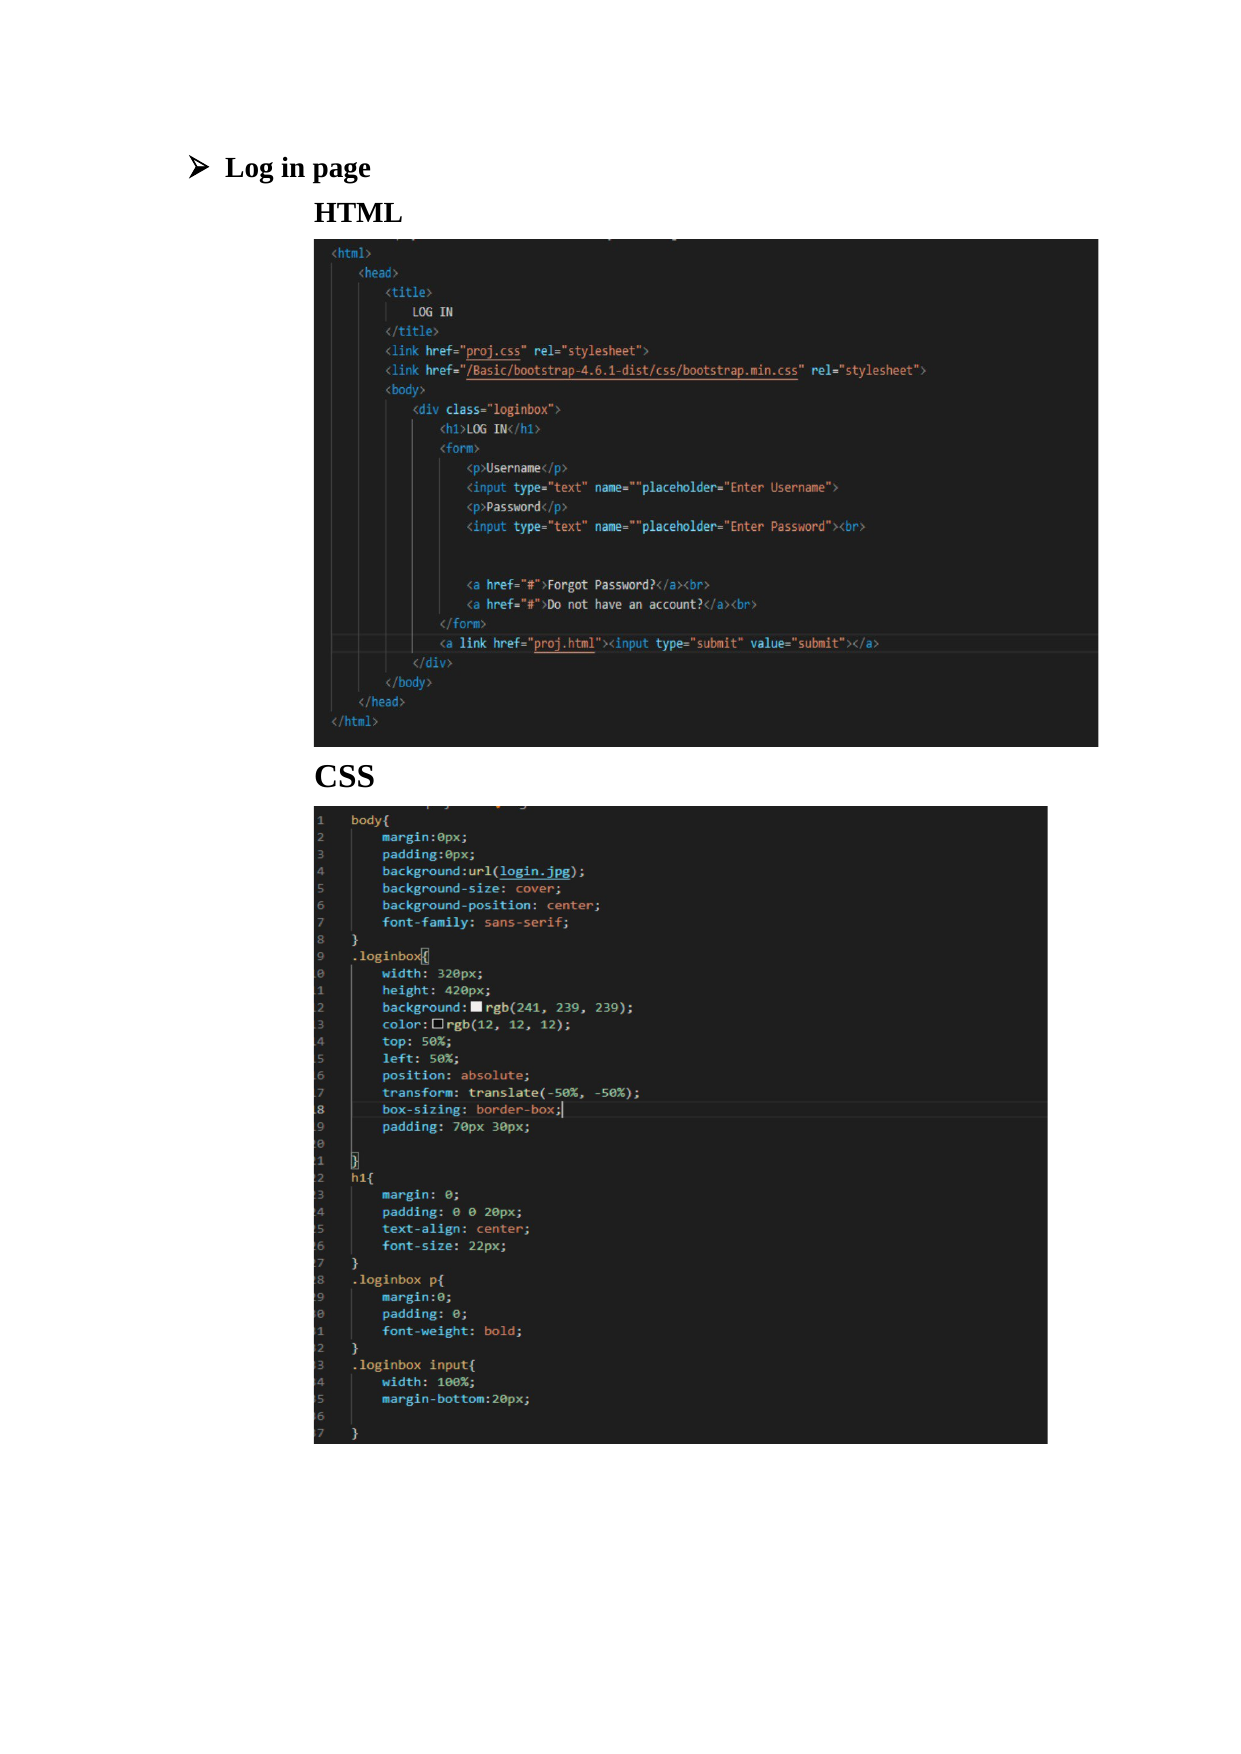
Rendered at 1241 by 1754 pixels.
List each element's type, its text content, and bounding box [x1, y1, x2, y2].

picture [313, 806, 1048, 1444]
list HTML [314, 195, 1090, 228]
list Log in page [187, 150, 1090, 184]
picture [313, 239, 1099, 747]
list CSS [314, 756, 1090, 794]
